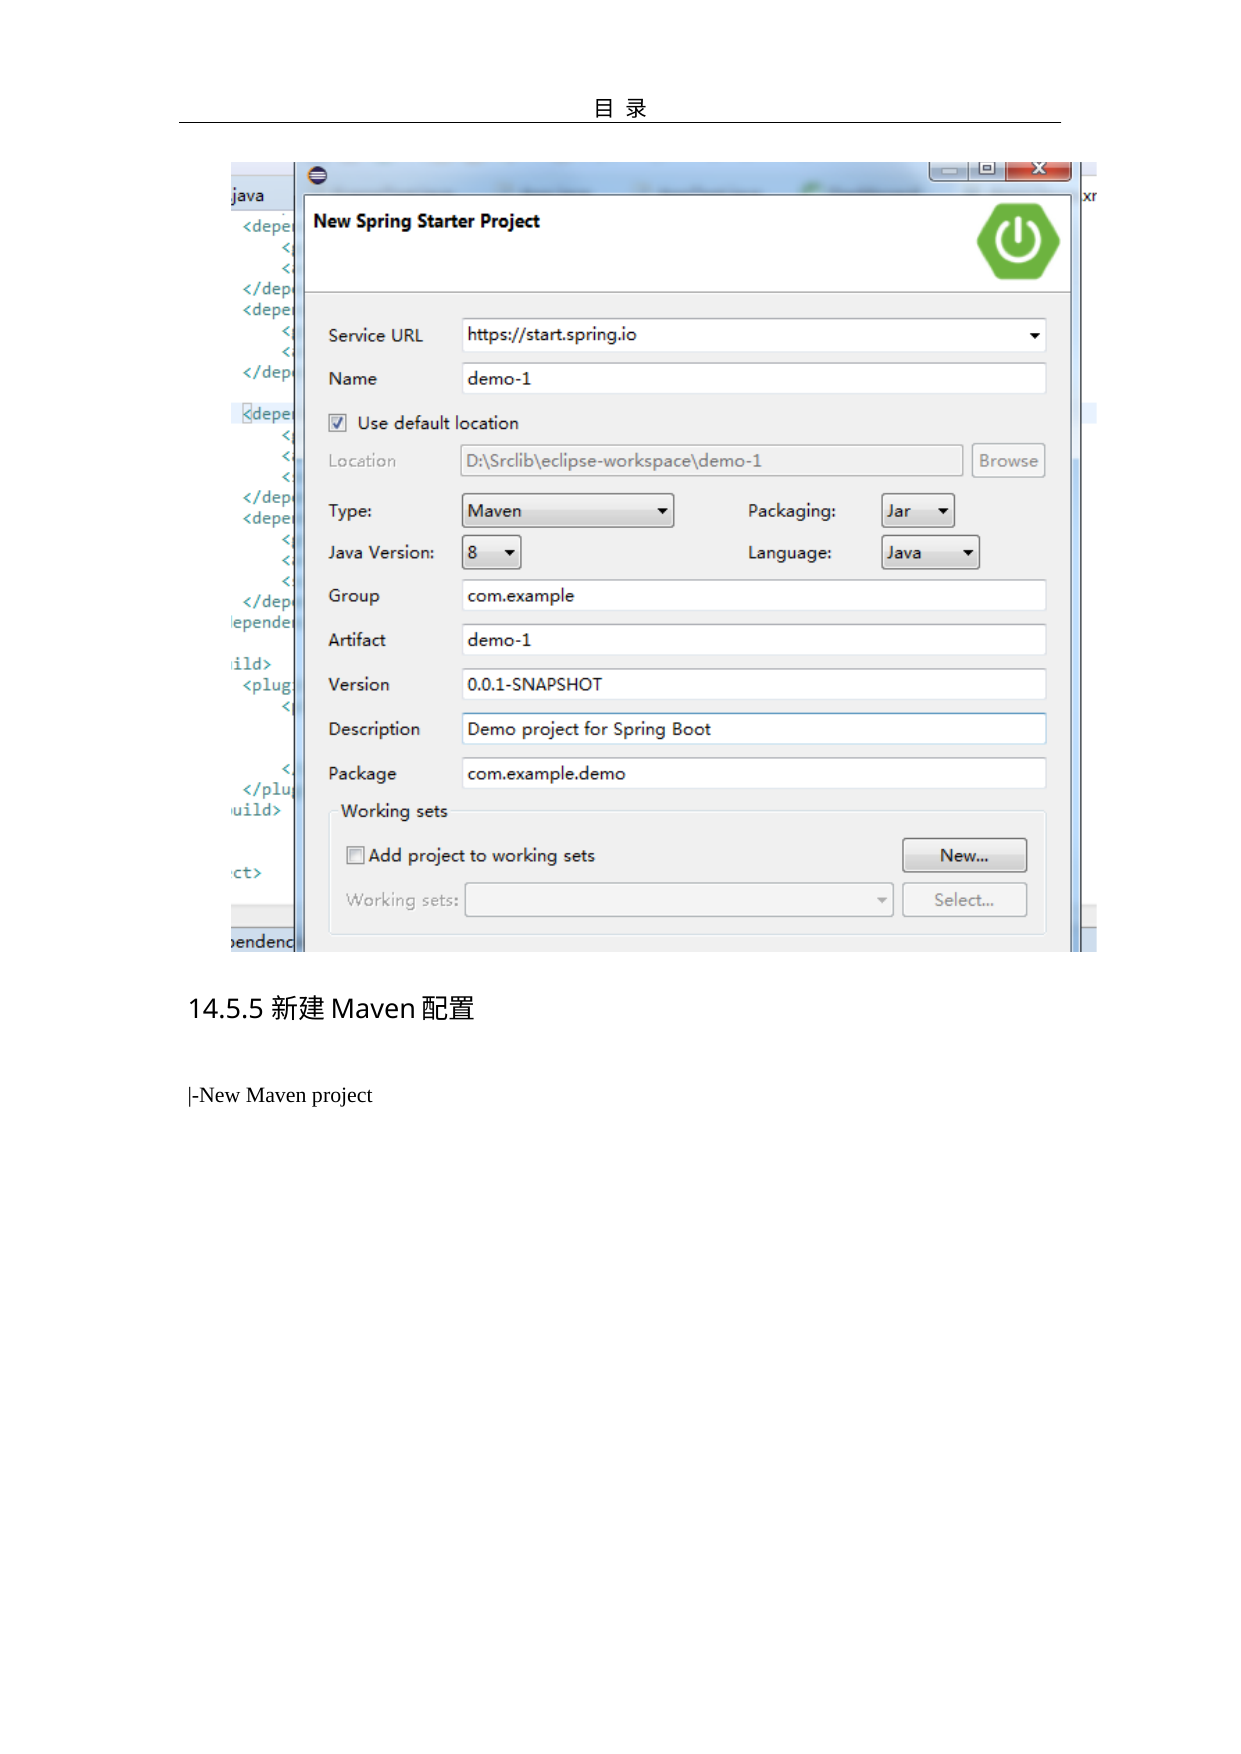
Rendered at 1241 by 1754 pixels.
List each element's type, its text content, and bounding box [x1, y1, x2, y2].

text |-New Maven project [187, 1079, 1053, 1111]
subtitle 新建Maven配置 [187, 974, 1053, 1039]
picture [231, 162, 1097, 952]
